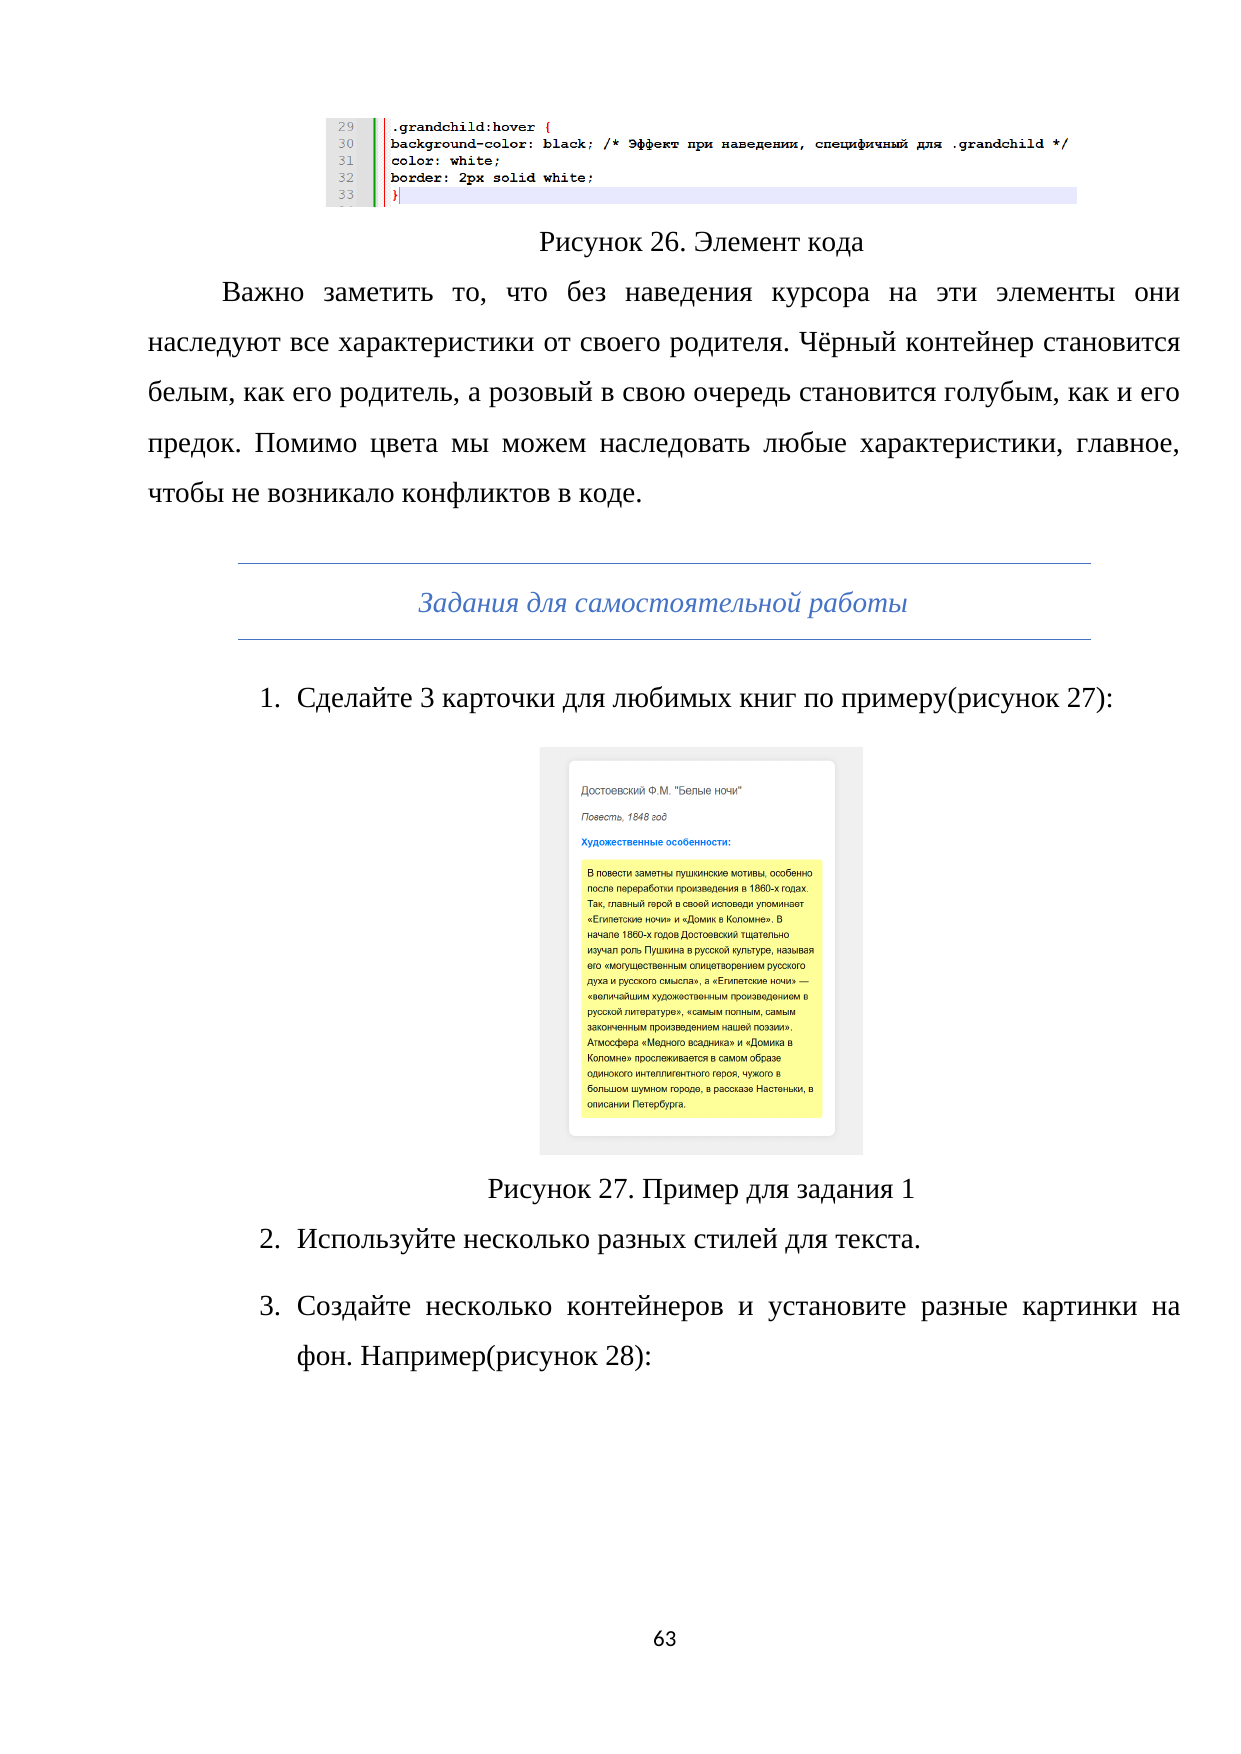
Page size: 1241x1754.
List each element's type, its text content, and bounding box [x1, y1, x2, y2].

list Создайте несколько контейнеров и установите разные картинки на фон. Например(рисунок 28): [259, 1288, 1181, 1372]
list Используйте несколько разных стилей для текста. [259, 1221, 1181, 1255]
text Важно заметить то, что без наведения курсора на эти элементы они наследуют все характеристики от своего родителя. Чёрный контейнер становится белым, как его родитель, а розовый в свою очередь становится голубым, как и его предок. Помимо цвета мы можем наследовать любые характеристики, главное, чтобы не возникало конфликтов в коде. [148, 274, 1181, 509]
text Задания для самостоятельной работы [238, 564, 1091, 639]
picture [325, 118, 1077, 207]
picture [539, 747, 864, 1155]
list Сделайте 3 карточки для любимых книг по примеру(рисунок 27): [259, 680, 1181, 714]
text Рисунок 26. Элемент кода [148, 224, 1181, 257]
text Рисунок 27. Пример для задания 1 [148, 1171, 1181, 1204]
